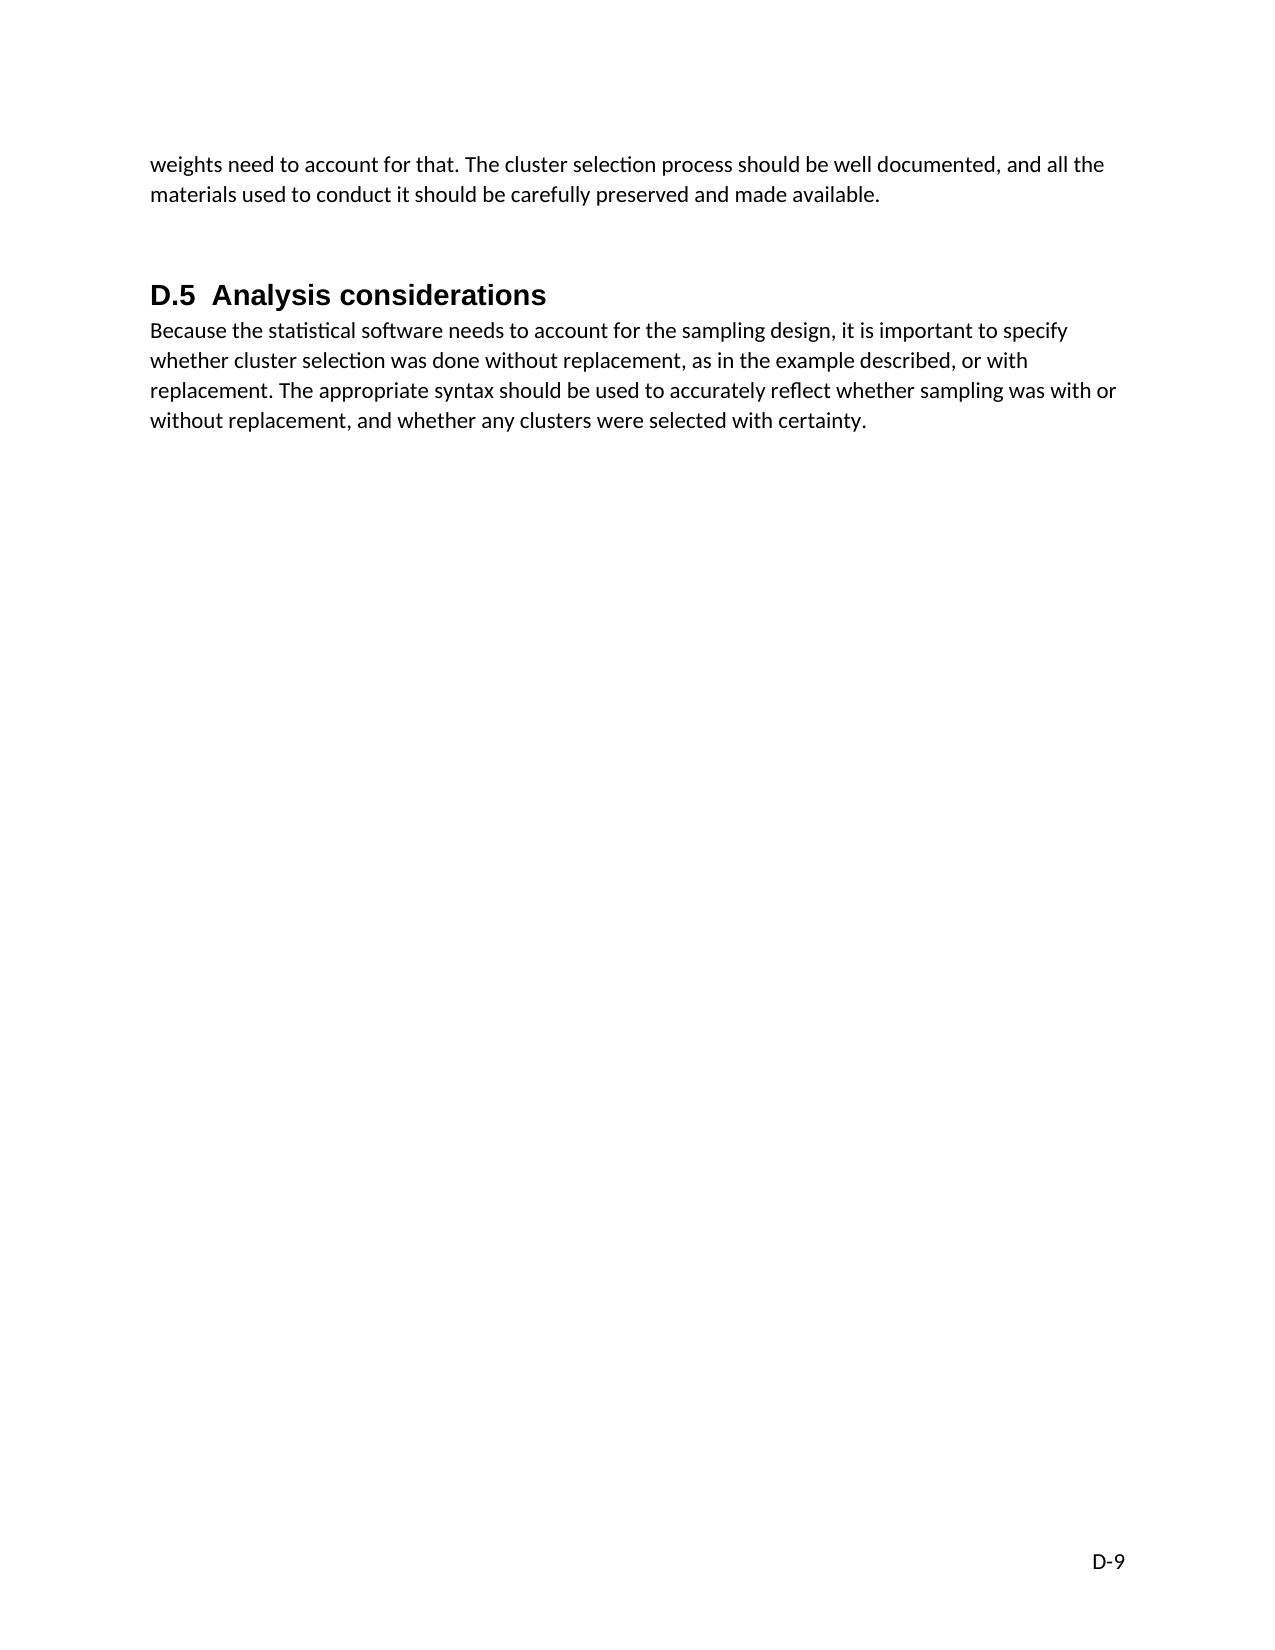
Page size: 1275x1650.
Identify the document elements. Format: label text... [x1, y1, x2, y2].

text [150, 150, 1125, 208]
text Because the statistical software needs to account for the sampling design, it is important to specify whether cluster selection was done without replacement, as in the example described, or with replacement. The appropriate syntax should be used to accurately reflect whether sampling was with or without replacement, and whether any clusters were selected with certainty. [150, 316, 1125, 434]
subtitle D.5 Analysis considerations [150, 278, 1125, 312]
